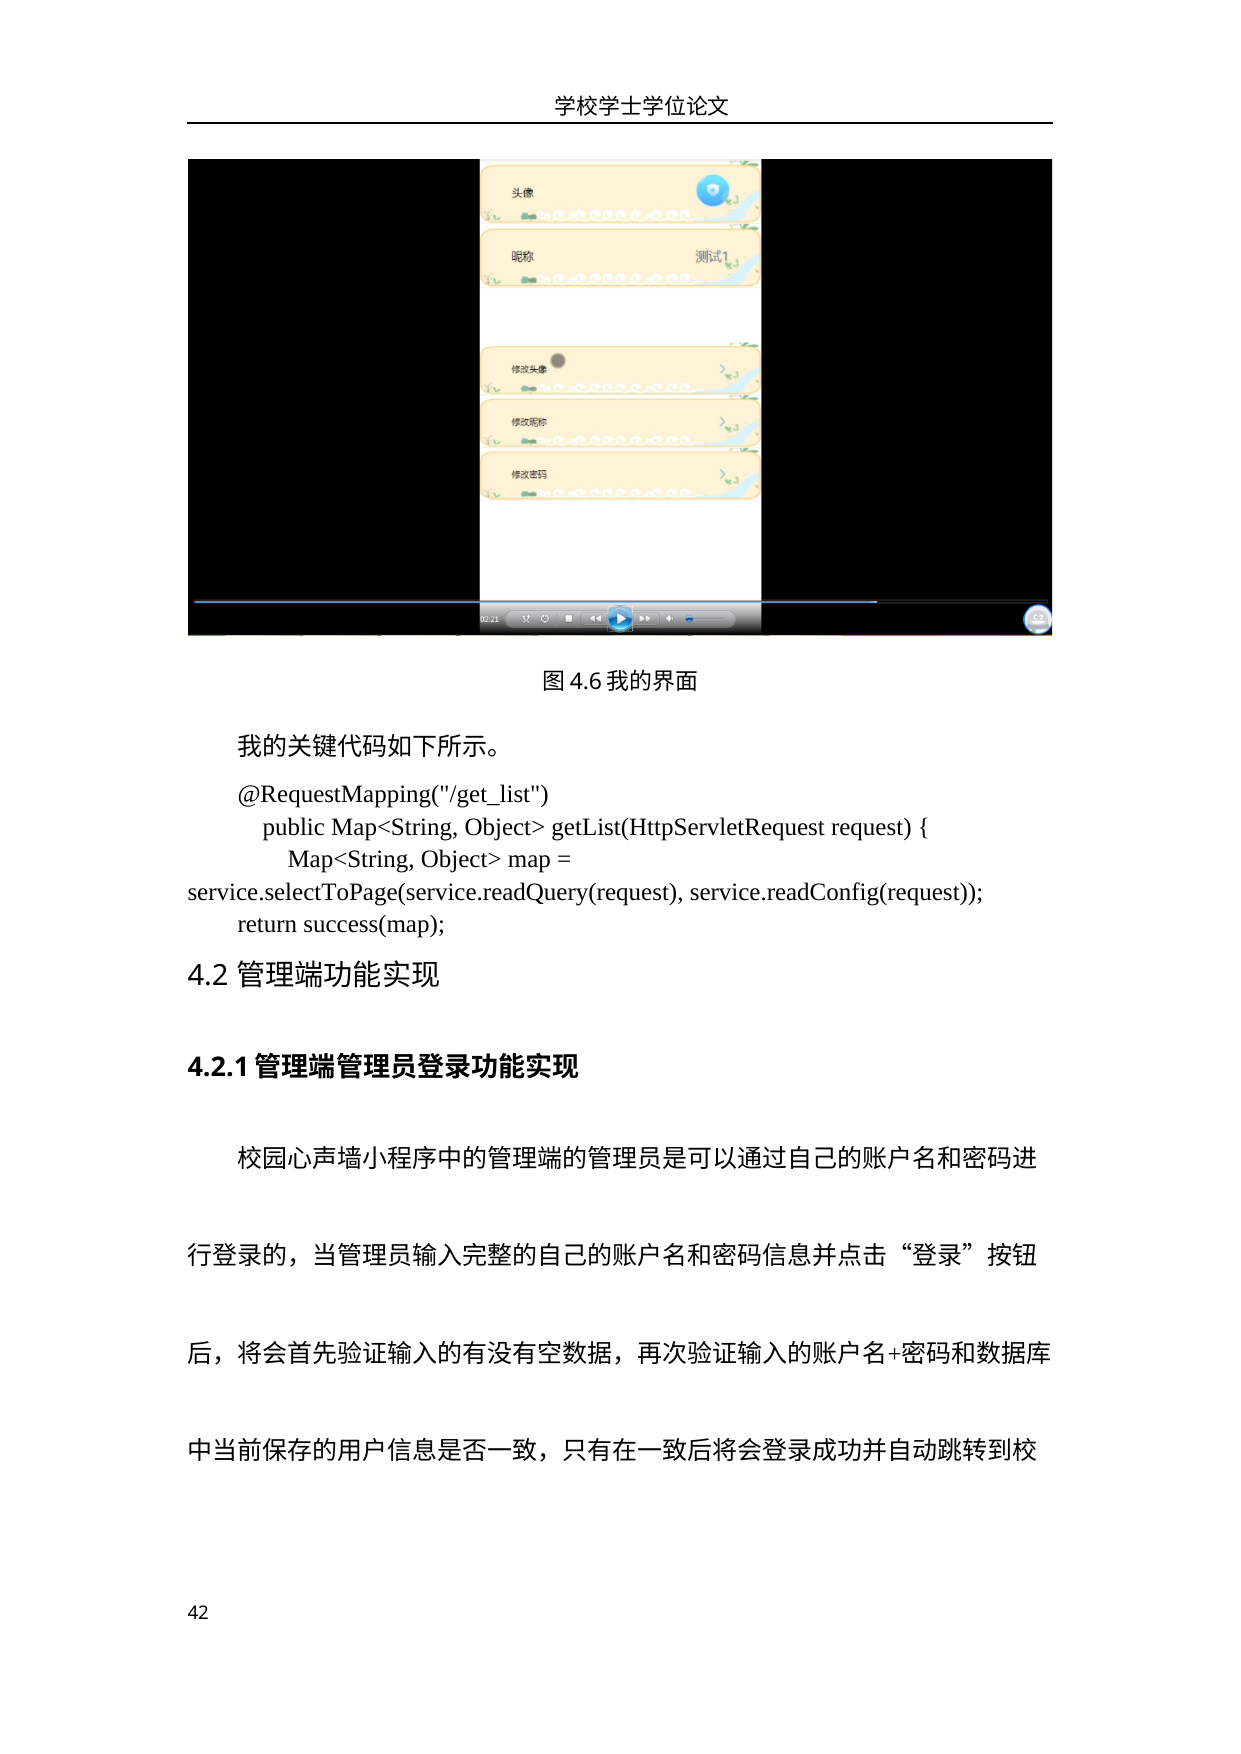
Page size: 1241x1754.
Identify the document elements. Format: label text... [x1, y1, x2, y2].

subtitle 4.2.1管理端管理员登录功能实现 [187, 1032, 1053, 1097]
text 4.2 管理端功能实现 [187, 940, 1053, 1005]
text return success(map); [187, 907, 1053, 940]
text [187, 1124, 1053, 1481]
text @RequestMapping("/get_list") [187, 777, 1053, 810]
text Map<String, Object> map = service.selectToPage(service.readQuery(request), service.readConfig(request)); [187, 842, 1053, 907]
text 我的关键代码如下所示。 [187, 712, 1053, 777]
text public Map<String, Object> getList(HttpServletRequest request) { [187, 810, 1053, 842]
picture [188, 159, 1053, 636]
